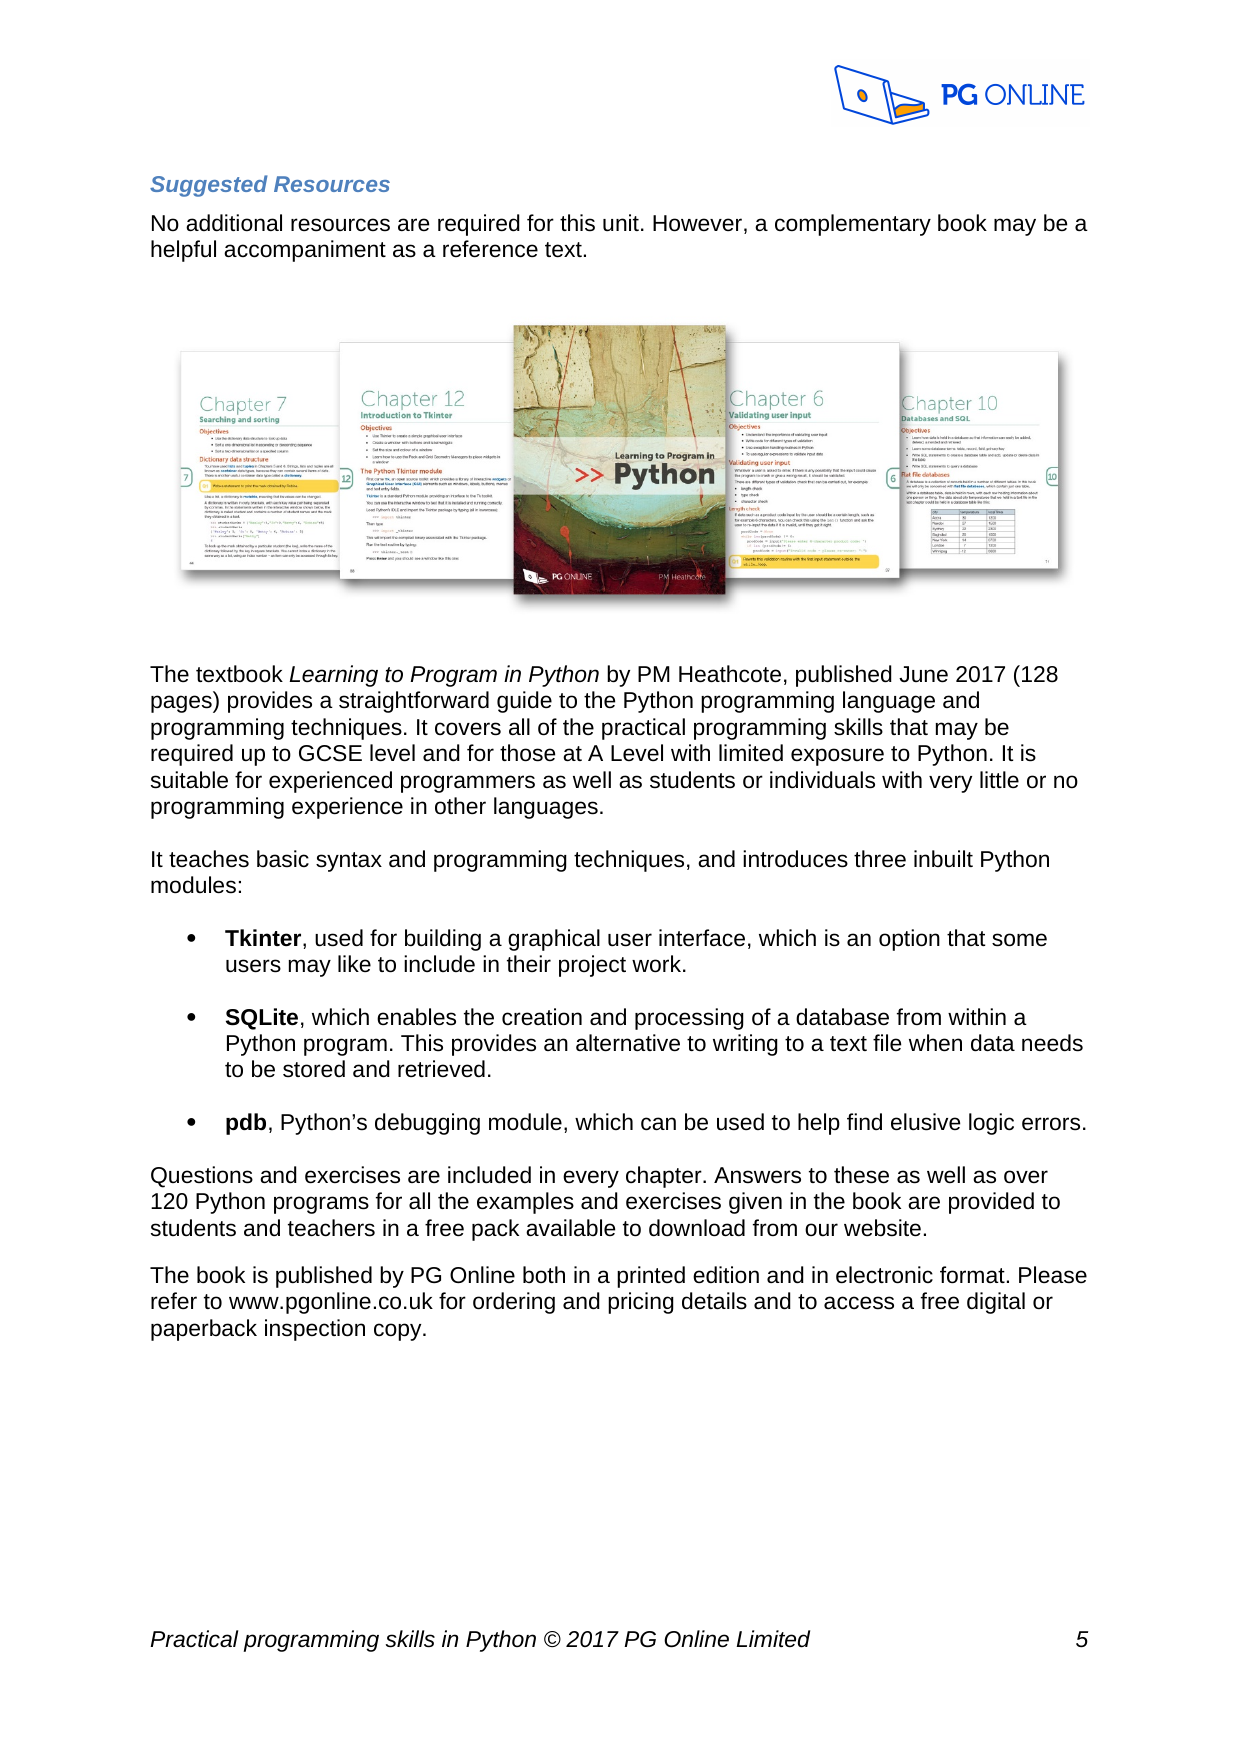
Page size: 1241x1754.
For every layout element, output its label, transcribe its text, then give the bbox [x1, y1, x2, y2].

list Tkinter, used for building a graphical user interface, which is an option that some users may like to include in their project work. [187, 925, 1090, 977]
text The book is published by PG Online both in a printed edition and in electronic format. Please refer to www.pgonline.co.uk for ordering and pricing details and to access a free digital or paperback inspection copy. [150, 1262, 1090, 1341]
text Questions and exercises are included in every chapter. Answers to these as well as over 120 Python programs for all the examples and exercises given in the book are provided to students and teachers in a free pack available to download from our website. [150, 1162, 1090, 1241]
list pdb, Python’s debugging module, which can be used to help find elusive logic errors. [187, 1109, 1090, 1136]
text No additional resources are required for this unit. However, a complementary book may be a helpful accompaniment as a reference text. [150, 210, 1090, 262]
picture [151, 283, 1089, 635]
subtitle Suggested Resources [150, 171, 1090, 197]
text The textbook Learning to Program in Python by PM Heathcote, published June 2017 (128 pages) provides a straightforward guide to the Python programming language and programming techniques. It covers all of the practical programming skills that may be required up to GCSE level and for those at A Level with limited exposure to Python. It is suitable for experienced programmers as well as students or individuals with very little or no programming experience in other languages. [150, 661, 1090, 819]
picture [830, 59, 1091, 127]
text It teaches basic syntax and programming techniques, and introduces three inbuilt Python modules: [150, 846, 1090, 898]
list SQLite, which enables the creation and processing of a database from within a Python program. This provides an alternative to writing to a text file when data needs to be stored and retrieved. [187, 1004, 1090, 1083]
